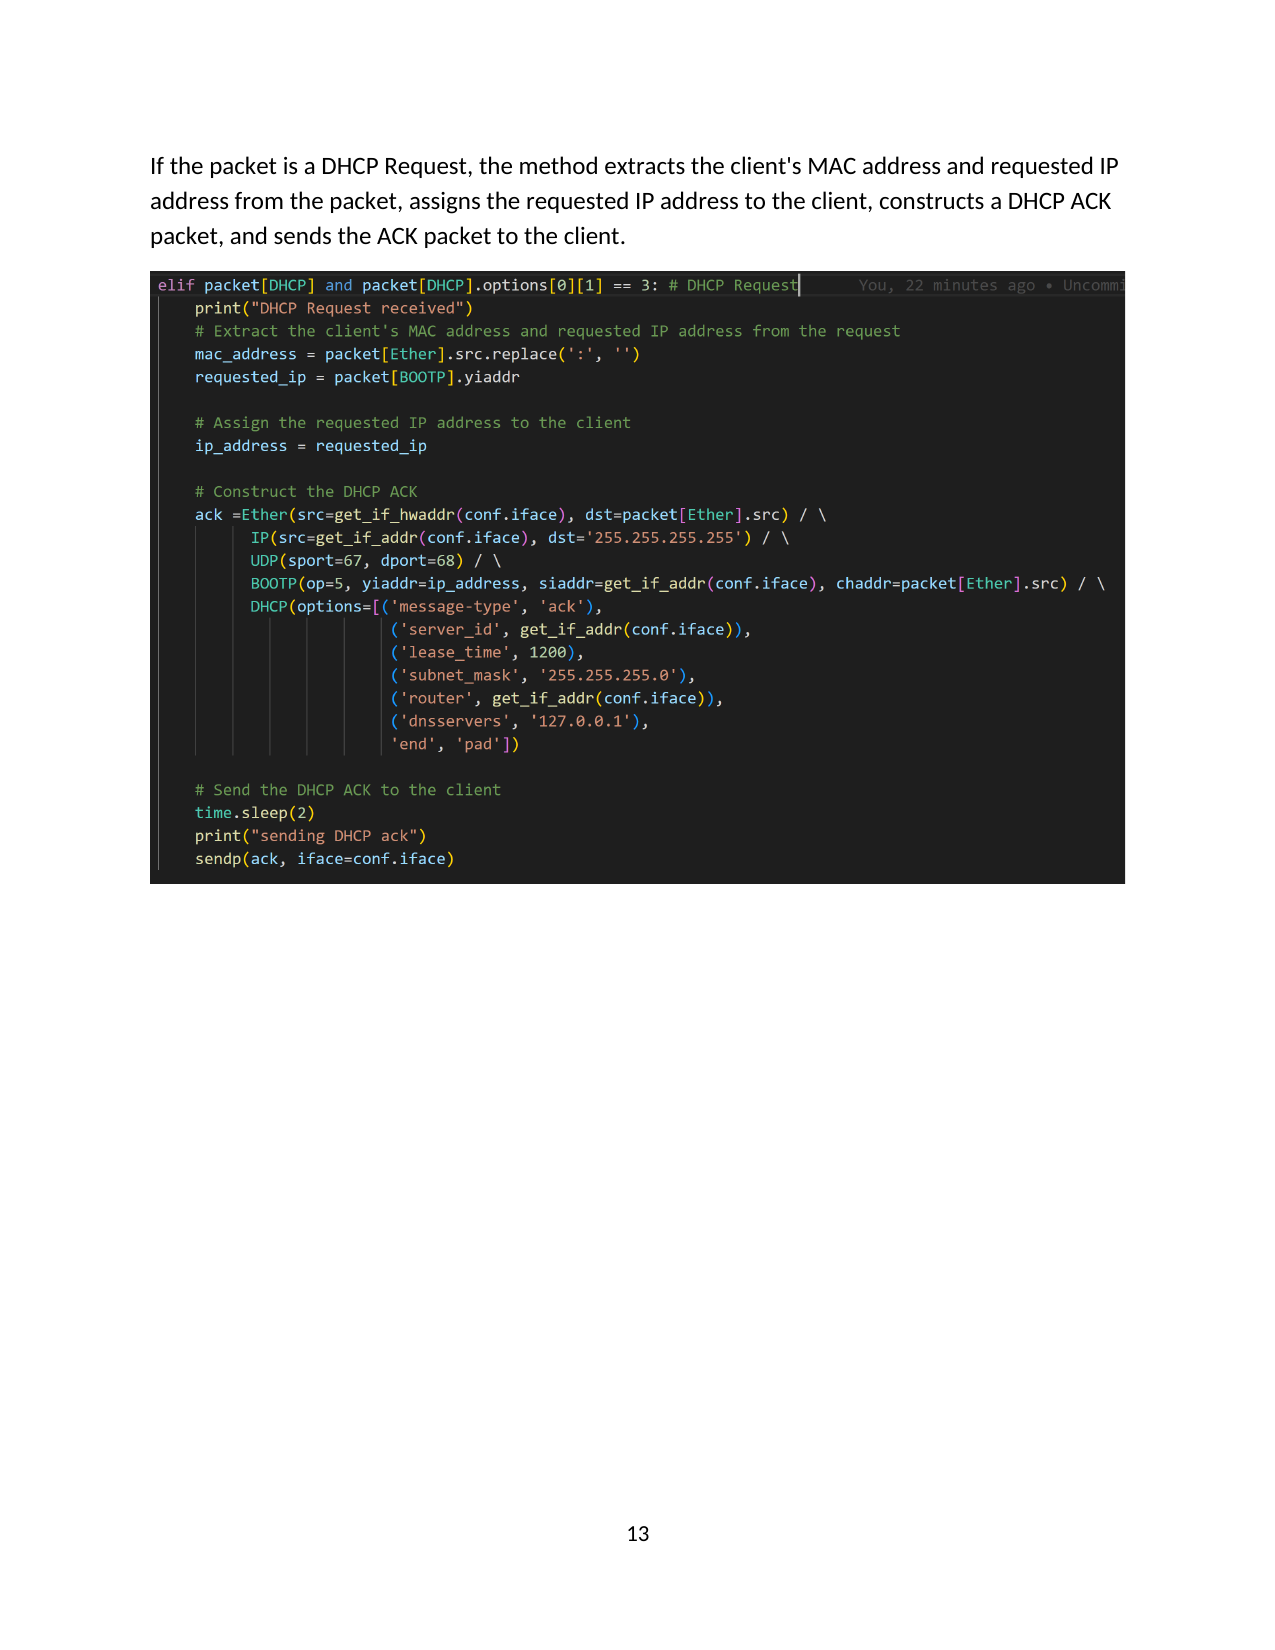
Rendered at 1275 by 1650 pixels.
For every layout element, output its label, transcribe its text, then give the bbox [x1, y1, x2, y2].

text If the packet is a DHCP Request, the method extracts the client's MAC address and requested IP address from the packet, assigns the requested IP address to the client, constructs a DHCP ACK packet, and sends the ACK packet to the client. [150, 150, 1125, 251]
picture [150, 271, 1125, 884]
